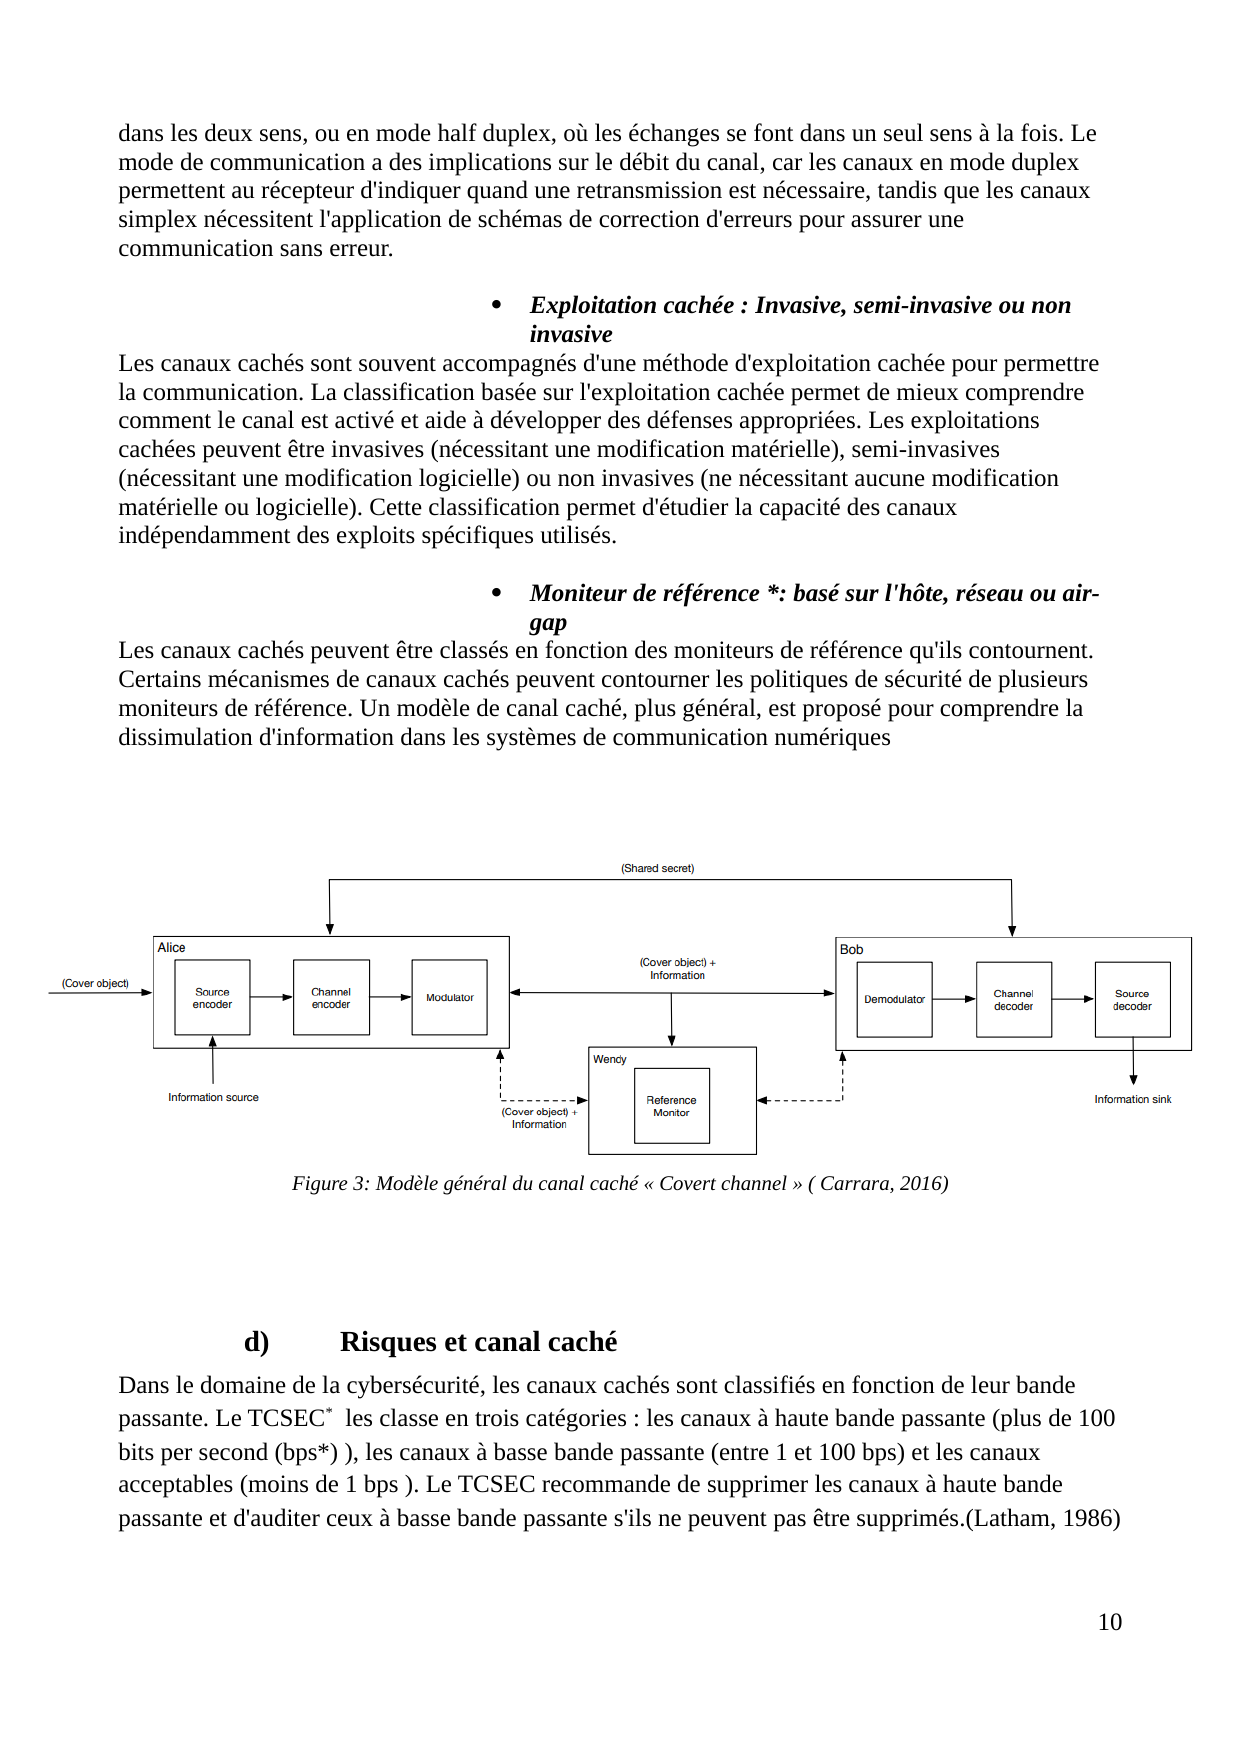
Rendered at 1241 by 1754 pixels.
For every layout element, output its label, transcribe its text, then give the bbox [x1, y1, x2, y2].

subtitle Risques et canal caché [118, 1324, 1122, 1358]
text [118, 118, 1122, 262]
text Les canaux cachés peuvent être classés en fonction des moniteurs de référence qu'ils contournent. Certains mécanismes de canaux cachés peuvent contourner les politiques de sécurité de plusieurs moniteurs de référence. Un modèle de canal caché, plus général, est proposé pour comprendre la dissimulation d'information dans les systèmes de communication numériques [118, 636, 1122, 751]
list Exploitation cachée : Invasive, semi-invasive ou non invasive [492, 291, 1122, 348]
picture [44, 792, 1197, 1171]
list Moniteur de référence *: basé sur l'hôte, réseau ou air-gap [492, 578, 1122, 636]
text Dans le domaine de la cybersécurité, les canaux cachés sont classifiés en fonction de leur bande passante. Le TCSEC* les classe en trois catégories : les canaux à haute bande passante (plus de 100 bits per second (bps*) ), les canaux à basse bande passante (entre 1 et 100 bps) et les canaux acceptables (moins de 1 bps ). Le TCSEC recommande de supprimer les canaux à haute bande passante et d'auditer ceux à basse bande passante s'ils ne peuvent pas être supprimés.(Latham, 1986) [118, 1371, 1122, 1531]
text Les canaux cachés sont souvent accompagnés d'une méthode d'exploitation cachée pour permettre la communication. La classification basée sur l'exploitation cachée permet de mieux comprendre comment le canal est activé et aide à développer des défenses appropriées. Les exploitations cachées peuvent être invasives (nécessitant une modification matérielle), semi-invasives (nécessitant une modification logicielle) ou non invasives (ne nécessitant aucune modification matérielle ou logicielle). Cette classification permet d'étudier la capacité des canaux indépendamment des exploits spécifiques utilisés. [118, 348, 1122, 549]
